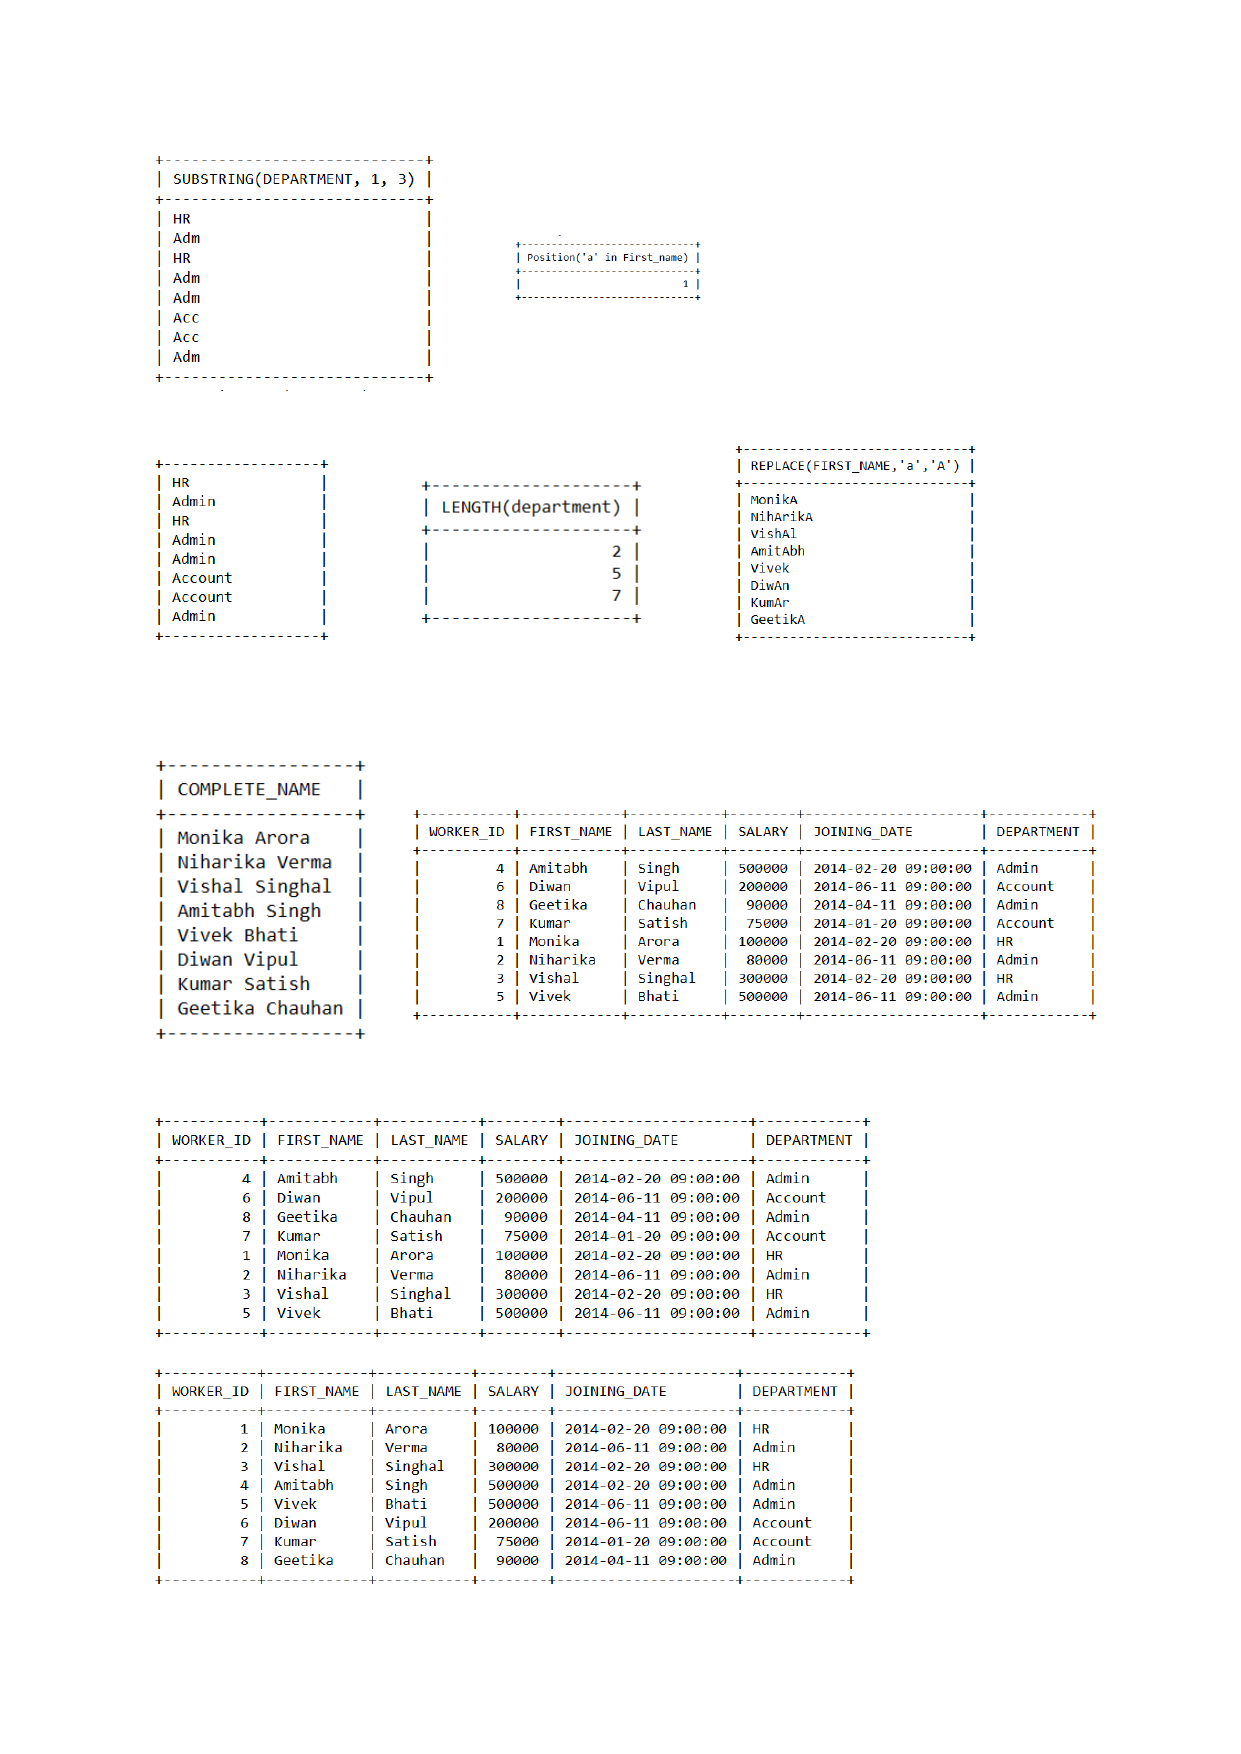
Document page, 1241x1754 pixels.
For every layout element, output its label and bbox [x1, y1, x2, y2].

picture [731, 439, 990, 642]
picture [150, 456, 333, 645]
picture [150, 1362, 867, 1586]
picture [150, 1112, 883, 1344]
picture [416, 474, 647, 629]
picture [512, 235, 709, 304]
picture [408, 803, 1103, 1025]
picture [150, 756, 374, 1047]
picture [150, 150, 444, 391]
